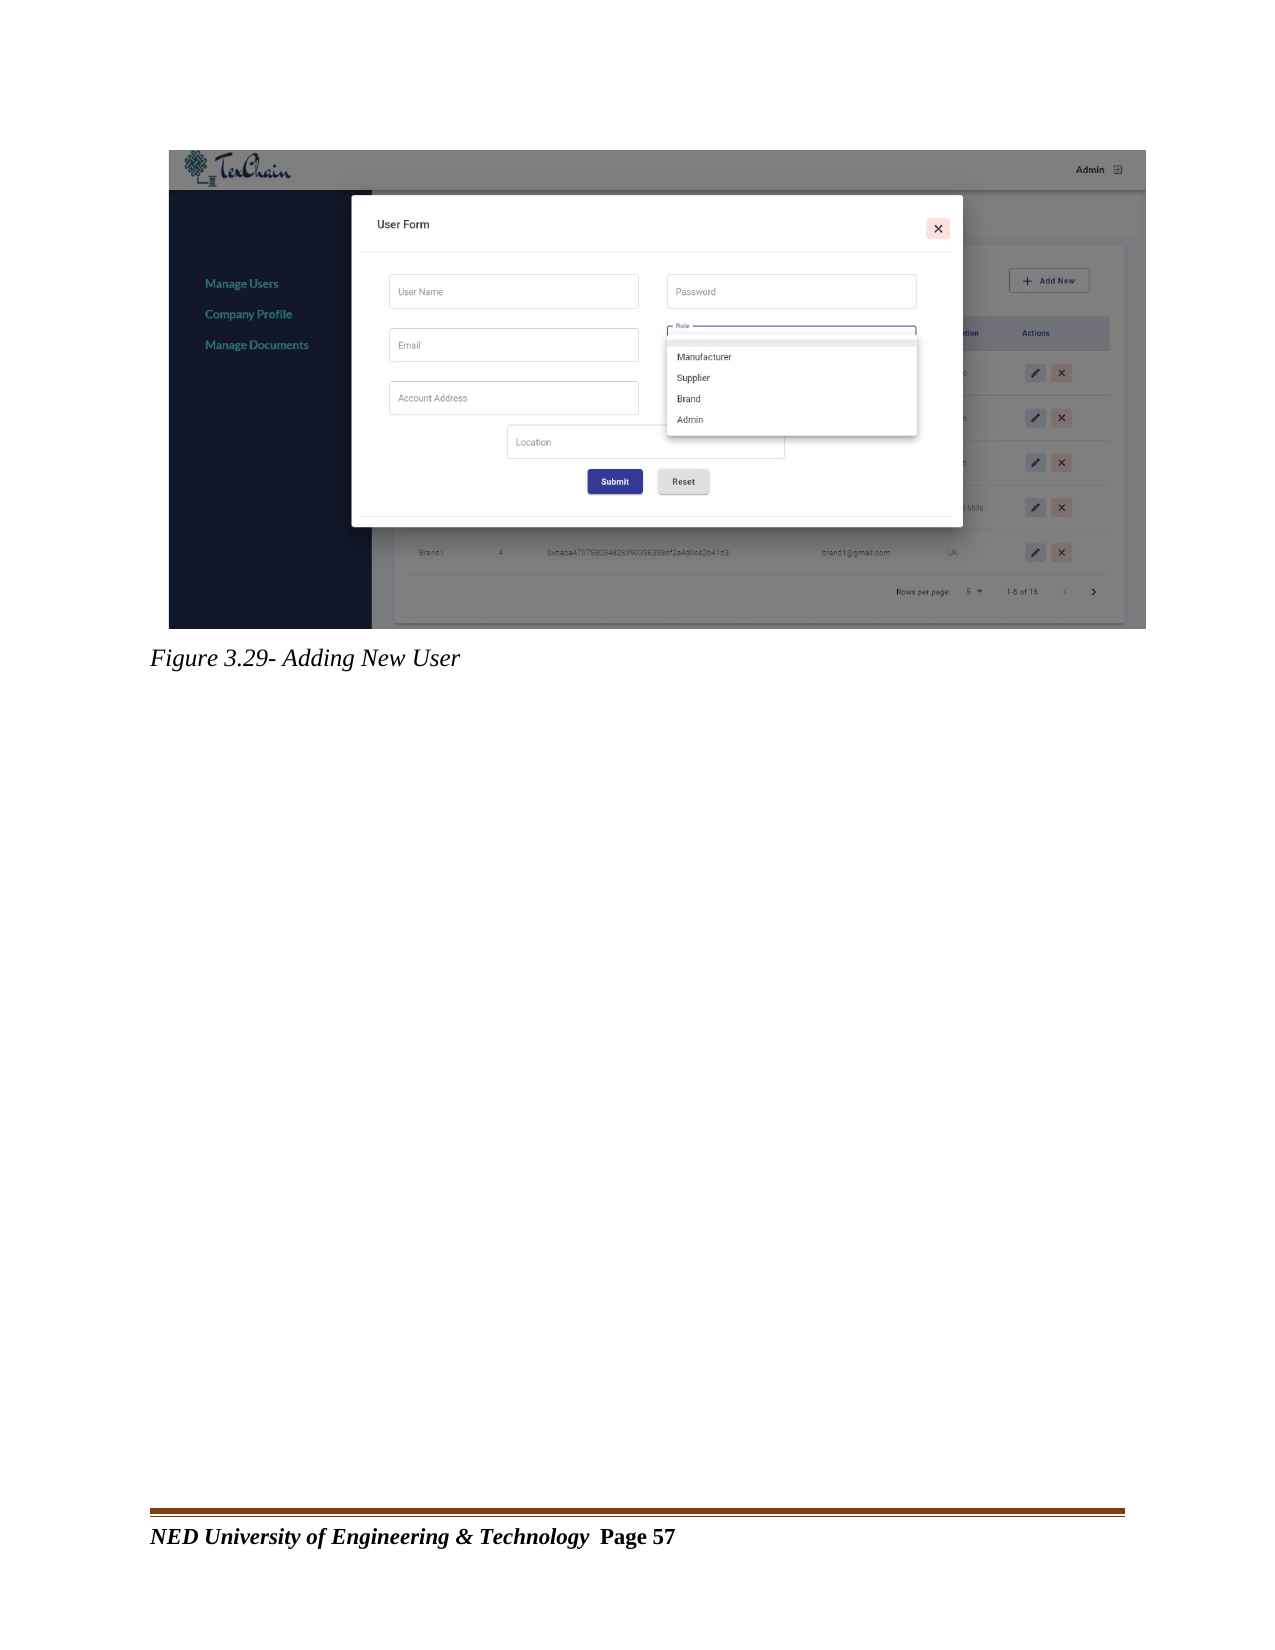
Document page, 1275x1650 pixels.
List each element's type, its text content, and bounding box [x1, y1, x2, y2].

text Figure 3.29- Adding New User [150, 150, 1125, 671]
